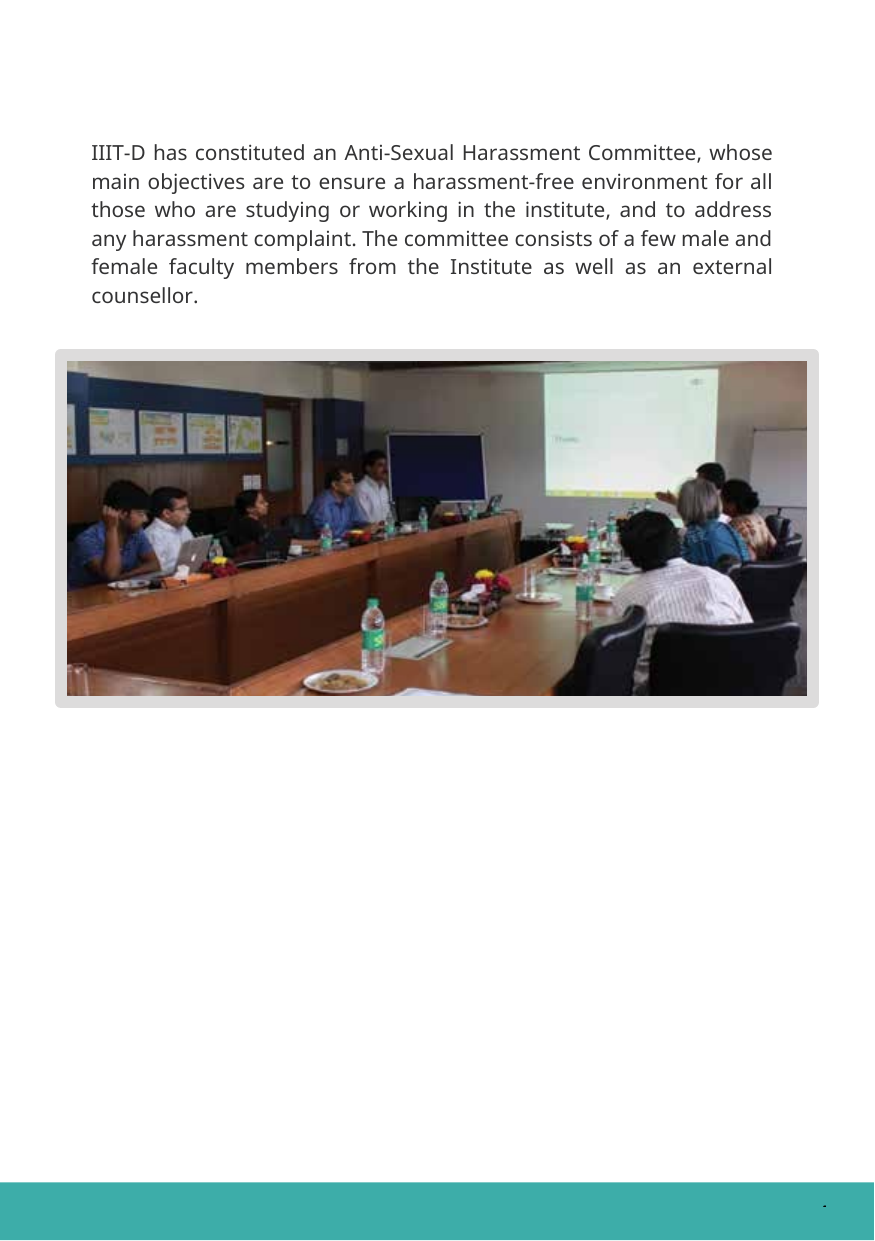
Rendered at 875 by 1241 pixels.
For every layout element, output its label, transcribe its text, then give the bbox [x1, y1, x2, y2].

text IIIT-D has constituted an Anti-Sexual Harassment Committee, whose main objectives are to ensure a harassment-free environment for all those who are studying or working in the institute, and to address any harassment complaint. The committee consists of a few male and female faculty members from the Institute as well as an external counsellor. [91, 138, 773, 309]
picture [67, 361, 807, 696]
